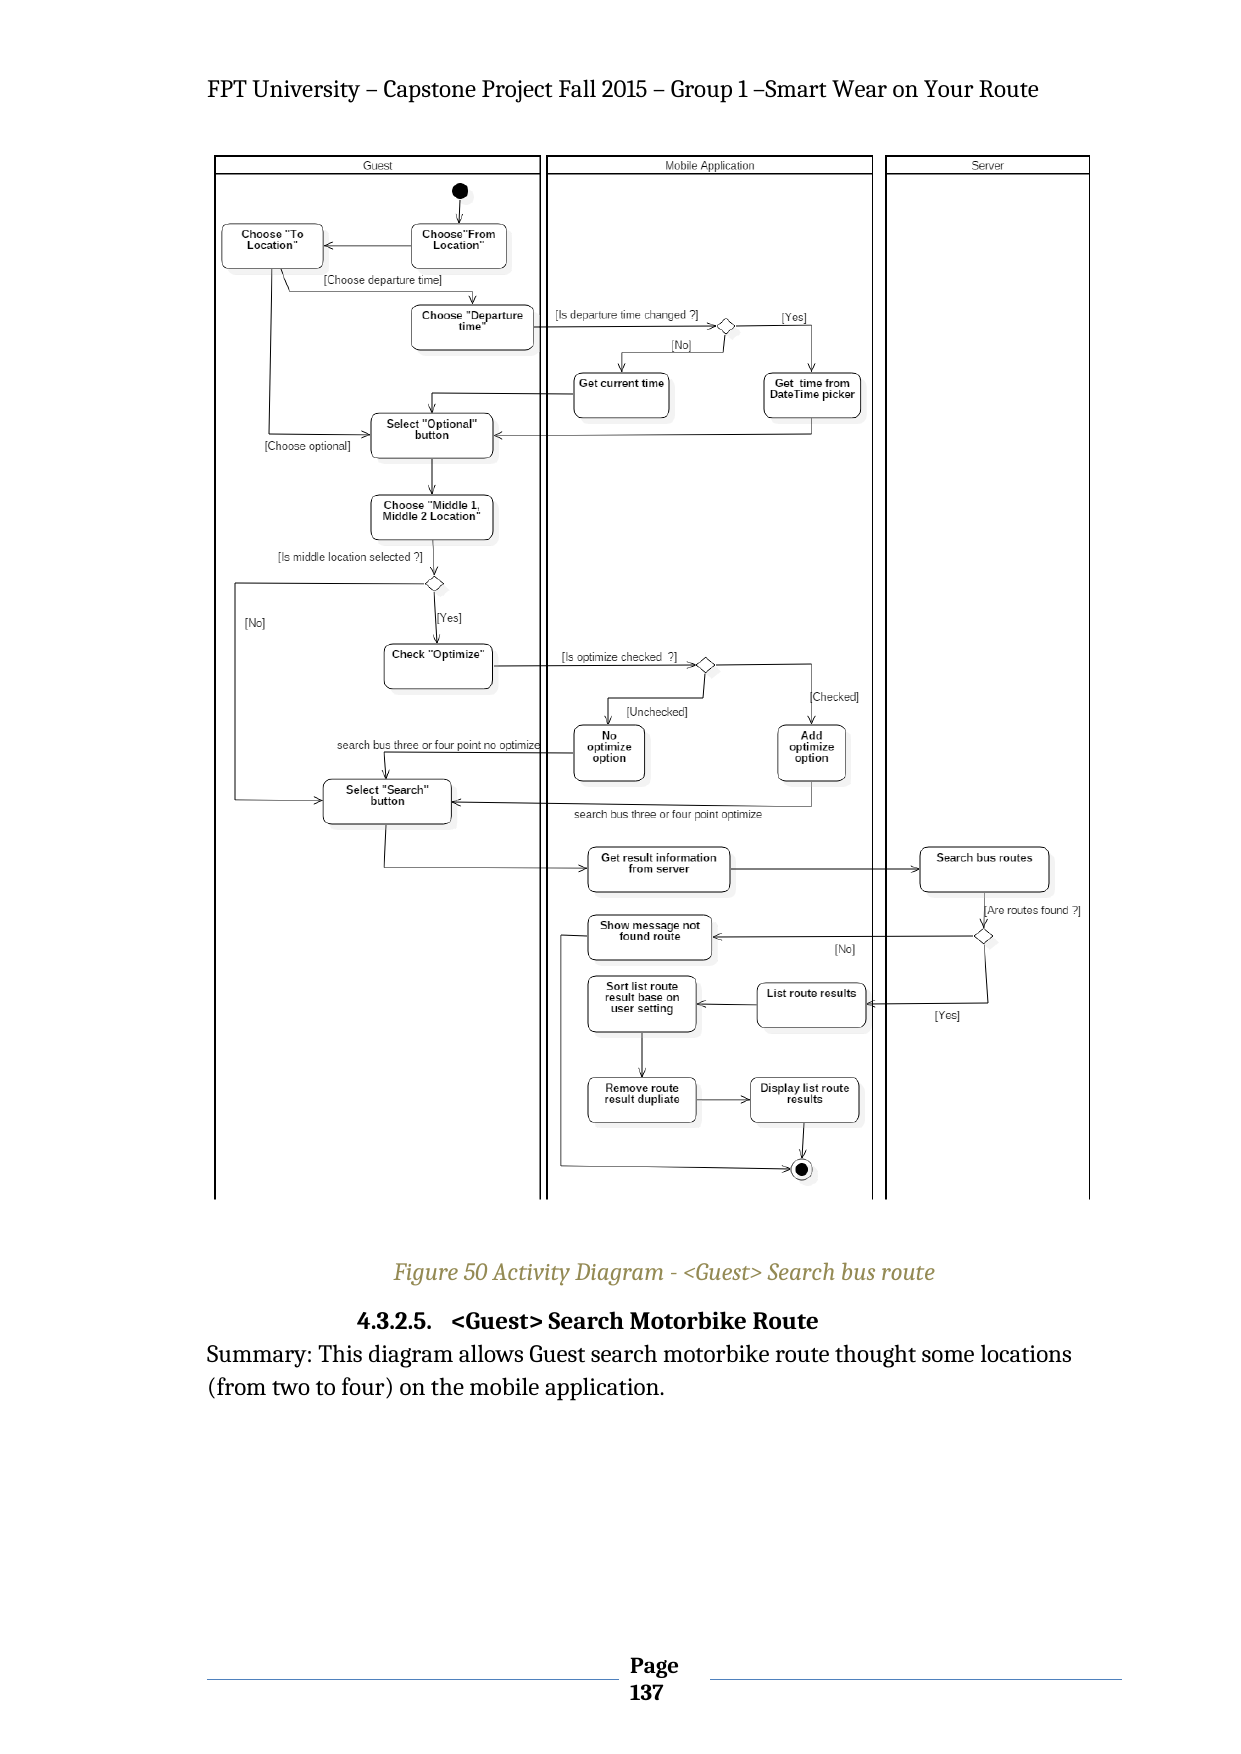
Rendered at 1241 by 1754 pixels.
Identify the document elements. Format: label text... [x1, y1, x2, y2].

text Summary: This diagram allows Guest search motorbike route thought some locations (from two to four) on the mobile application. [207, 1340, 1122, 1402]
text Figure 50 Activity Diagram - <Guest> Search bus route [207, 1257, 1122, 1286]
picture [206, 147, 1123, 1233]
subtitle <Guest> Search Motorbike Route [357, 1307, 1122, 1336]
